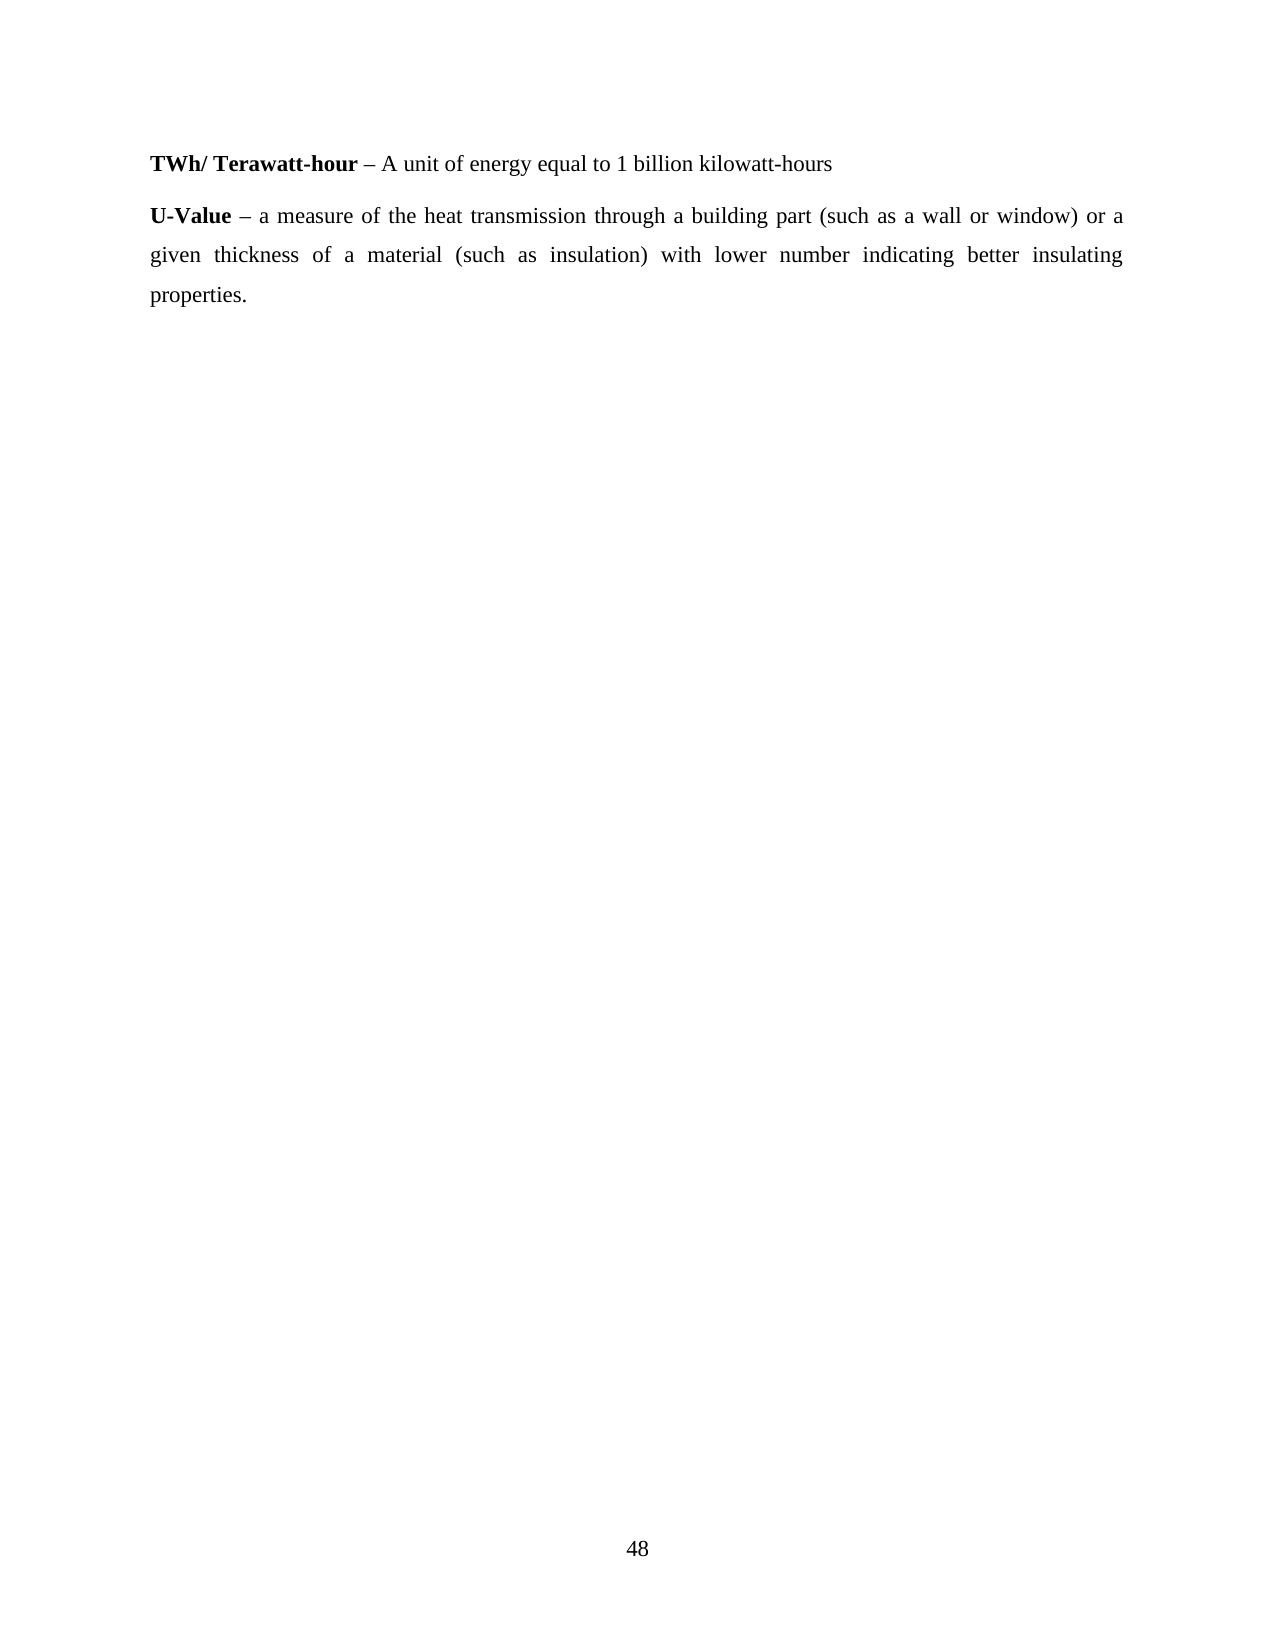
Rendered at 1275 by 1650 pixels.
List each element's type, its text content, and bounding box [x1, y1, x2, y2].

text U-Value – a measure of the heat transmission through a building part (such as a wall or window) or a given thickness of a material (such as insulation) with lower number indicating better insulating properties. [150, 202, 1125, 307]
text TWh/ Terawatt-hour – A unit of energy equal to 1 billion kilowatt-hours [150, 150, 1125, 176]
